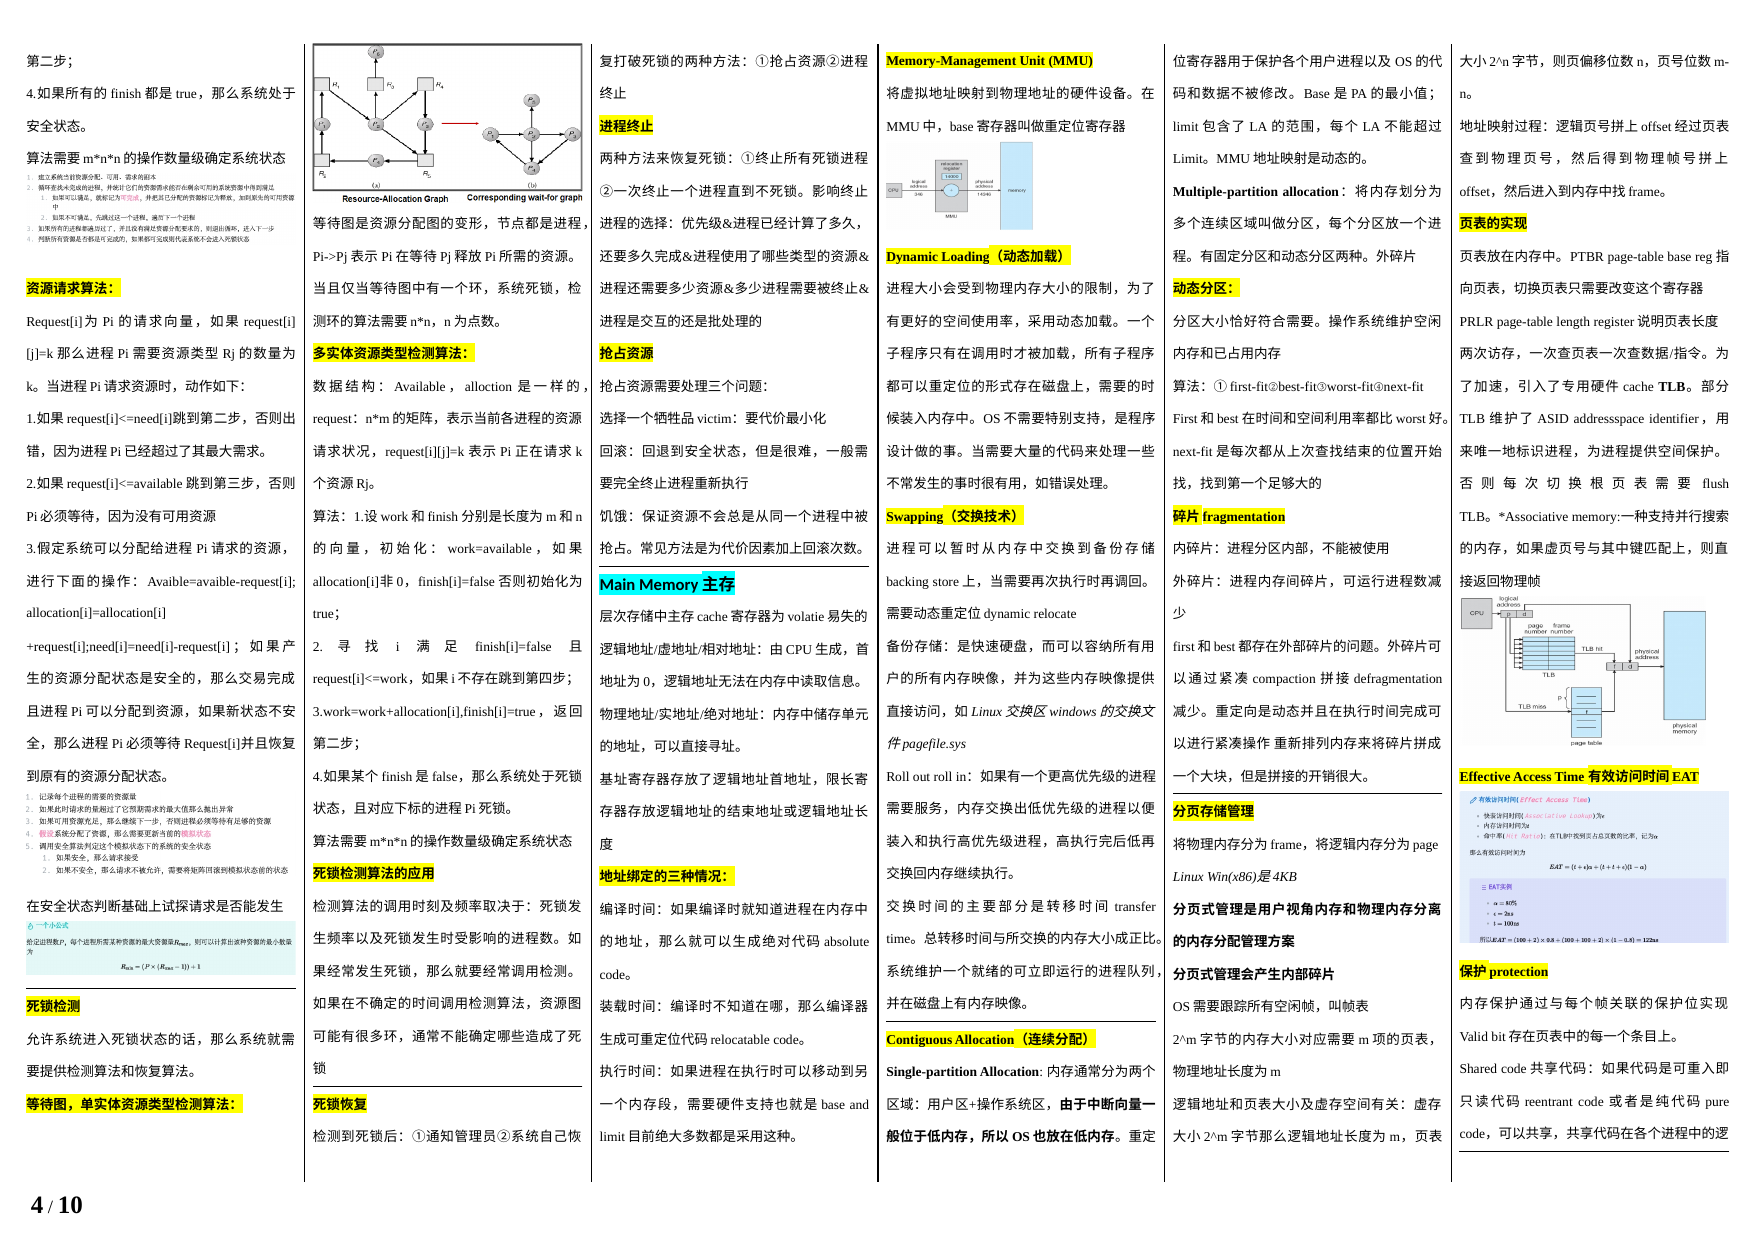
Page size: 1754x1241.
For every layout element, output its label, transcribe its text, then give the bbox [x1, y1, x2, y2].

text 逻辑地址和页表大小及虚存空间有关：虚存大小2^m字节那么逻辑地址长度为m，页表大小2^n字节，则页偏移位数n，页号位数m-n。 [1459, 44, 1729, 109]
text 动态分区： [1173, 271, 1442, 304]
text 算法需要m*n*n的操作数量级确定系统状态 [26, 141, 296, 173]
text 地址绑定的三种情况： [599, 859, 869, 892]
text 抢占资源需要处理三个问题： [599, 369, 869, 401]
text 碎片fragmentation [1173, 499, 1442, 531]
text Multiple-partition allocation：将内存划分为多个连续区域叫做分区，每个分区放一个进程。有固定分区和动态分区两种。外碎片 [1173, 174, 1442, 271]
picture [26, 173, 296, 245]
text 4.如果所有的finish都是true，那么系统处于安全状态。 [26, 76, 296, 141]
text 编译时间：如果编译时就知道进程在内存中的地址，那么就可以生成绝对代码absolute code。 [599, 892, 869, 989]
text 内碎片：进程分区内部，不能被使用 [1173, 531, 1442, 564]
text 多实体资源类型检测算法： [313, 336, 582, 369]
picture [886, 141, 1034, 231]
text Roll out roll in：如果有一个更高优先级的进程需要服务，内存交换出低优先级的进程以便装入和执行高优先级进程，高执行完后低再交换回内存继续执行。 [886, 759, 1156, 889]
text Main Memory主存 [599, 567, 869, 599]
text 饥饿：保证资源不会总是从同一个进程中被抢占。常见方法是为代价因素加上回滚次数。 [599, 499, 869, 566]
text Single-partition Allocation: 内存通常分为两个区域：用户区+操作系统区，由于中断向量一般位于低内存，所以OS也放在低内存。重定位寄存器用于保护各个用户进程以及OS的代码和数据不被修改。Base是PA的最小值；limit包含了LA的范围，每个LA不能超过Limit。MMU地址映射是动态的。 [1173, 44, 1442, 174]
text 页表的实现 [1459, 206, 1729, 239]
text 页表放在内存中。PTBR page-table base reg指向页表，切换页表只需要改变这个寄存器 [1459, 239, 1729, 304]
text 检测到死锁后：①通知管理员②系统自己恢复打破死锁的两种方法：①抢占资源②进程终止 [599, 44, 869, 109]
text 外碎片：进程内存间碎片，可运行进程数减少 [1173, 564, 1442, 629]
text PRLR page-table length register说明页表长度 [1459, 304, 1729, 336]
text 分页式管理是用户视角内存和物理内存分离的内存分配管理方案 [1173, 892, 1442, 957]
text 分页式管理会产生内部碎片 [1173, 957, 1442, 989]
text 等待图，单实体资源类型检测算法： [26, 1087, 296, 1119]
text 两种方法来恢复死锁：①终止所有死锁进程②一次终止一个进程直到不死锁。影响终止进程的选择：优先级&进程已经计算了多久，还要多久完成&进程使用了哪些类型的资源&进程还需要多少资源&多少进程需要被终止&进程是交互的还是批处理的 [599, 141, 869, 336]
text 检测算法的调用时刻及频率取决于：死锁发生频率以及死锁发生时受影响的进程数。如果经常发生死锁，那么就要经常调用检测。如果在不确定的时间调用检测算法，资源图可能有很多环，通常不能确定哪些造成了死锁 [313, 889, 582, 1086]
picture [1459, 596, 1707, 746]
text 基址寄存器存放了逻辑地址首地址，限长寄存器存放逻辑地址的结束地址或逻辑地址长度 [599, 762, 869, 859]
picture [26, 791, 296, 876]
picture [26, 921, 296, 975]
text Linux Win(x86)是4KB [1173, 859, 1442, 892]
text Shared code共享代码：如果代码是可重入即只读代码reentrant code或者是纯代码pure code，可以共享，共享代码在各个进程中的逻辑地址空间相同。然后每个进程再花较小的空间保存私有代码和数据即可。 [1459, 1051, 1729, 1151]
text 执行时间：如果进程在执行时可以移动到另一个内存段，需要硬件支持也就是base and limit目前绝大多数都是采用这种。 [599, 1054, 869, 1152]
text 死锁检测算法的应用 [313, 856, 582, 889]
text 4.如果某个finish是false，那么系统处于死锁状态，且对应下标的进程Pi死锁。 [313, 759, 582, 824]
text 算法：1.设work和finish分别是长度为m和n的向量，初始化：work=available，如果allocation[i]非0，finish[i]=false否则初始化为true； [313, 499, 582, 629]
text 将物理内存分为frame，将逻辑内存分为page [1173, 827, 1442, 859]
text 回滚：回退到安全状态，但是很难，一般需要完全终止进程重新执行 [599, 434, 869, 499]
text Effective Access Time 有效访问时间EAT [1459, 759, 1729, 791]
text 保护protection [1459, 954, 1729, 986]
text 装载时间：编译时不知道在哪，那么编译器生成可重定位代码relocatable code。 [599, 989, 869, 1054]
text 3.work=work+allocation[i],finish[i]=true，返回第二步； [313, 694, 582, 759]
text First和best在时间和空间利用率都比worst好。next-fit是每次都从上次查找结束的位置开始找，找到第一个足够大的 [1173, 401, 1442, 499]
text 分区大小恰好符合需要。操作系统维护空闲内存和已占用内存 [1173, 304, 1442, 369]
text 死锁检测 [26, 989, 296, 1022]
text 内存保护通过与每个帧关联的保护位实现。Valid bit存在页表中的每一个条目上。 [1459, 986, 1729, 1051]
text 选择一个牺牲品victim：要代价最小化 [599, 401, 869, 434]
picture [312, 43, 583, 203]
text Single-partition Allocation: 内存通常分为两个区域：用户区+操作系统区，由于中断向量一般位于低内存，所以OS也放在低内存。重定位寄存器用于保护各个用户进程以及OS的代码和数据不被修改。Base是PA的最小值；limit包含了LA的范围，每个LA不能超过Limit。MMU地址映射是动态的。 [886, 1054, 1156, 1152]
text 进程大小会受到物理内存大小的限制，为了有更好的空间使用率，采用动态加载。一个子程序只有在调用时才被加载，所有子程序都可以重定位的形式存在磁盘上，需要的时候装入内存中。OS不需要特别支持，是程序设计做的事。当需要大量的代码来处理一些不常发生的事时很有用，如错误处理。 [886, 271, 1156, 499]
text 抢占资源 [599, 336, 869, 369]
text 允许系统进入死锁状态的话，那么系统就需要提供检测算法和恢复算法。 [26, 1022, 296, 1087]
text 将虚拟地址映射到物理地址的硬件设备。在MMU中，base寄存器叫做重定位寄存器 [886, 76, 1156, 141]
text 2^m字节的内存大小对应需要m项的页表，物理地址长度为m [1173, 1022, 1442, 1087]
text 备份存储：是快速硬盘，而可以容纳所有用户的所有内存映像，并为这些内存映像提供直接访问，如Linux交换区 windows的交换文件pagefile.sys [886, 629, 1156, 759]
text 检测到死锁后：①通知管理员②系统自己恢复打破死锁的两种方法：①抢占资源②进程终止 [313, 1119, 582, 1152]
text 两次访存，一次查页表一次查数据/指令。为了加速，引入了专用硬件cache TLB。部分TLB维护了ASID addressspace identifier，用来唯一地标识进程，为进程提供空间保护。否则每次切换根页表需要flush TLB。*Associative memory:一种支持并行搜索的内存，如果虚页号与其中键匹配上，则直接返回物理帧 [1459, 336, 1729, 596]
text first和best都存在外部碎片的问题。外碎片可以通过紧凑compaction拼接defragmentation减少。重定向是动态并且在执行时间完成可以进行紧凑操作 重新排列内存来将碎片拼成一个大块，但是拼接的开销很大。 [1173, 629, 1442, 793]
text Contiguous Allocation（连续分配） [886, 1022, 1156, 1054]
text 算法需要m*n*n的操作数量级确定系统状态 [313, 824, 582, 856]
text 2.寻找i满足finish[i]=false且request[i]<=work，如果i不存在跳到第四步； [313, 629, 582, 694]
text OS需要跟踪所有空闲帧，叫帧表 [1173, 989, 1442, 1022]
text Swapping（交换技术） [886, 499, 1156, 531]
text 分页存储管理 [1173, 794, 1442, 827]
picture [1459, 791, 1729, 943]
text 进程可以暂时从内存中交换到备份存储backing store上，当需要再次执行时再调回。需要动态重定位dynamic relocate [886, 531, 1156, 629]
text 逻辑地址和页表大小及虚存空间有关：虚存大小2^m字节那么逻辑地址长度为m，页表大小2^n字节，则页偏移位数n，页号位数m-n。 [1173, 1087, 1442, 1152]
text 数据结构：Available，alloction是一样的，request：n*m的矩阵，表示当前各进程的资源请求状况，request[i][j]=k表示Pi正在请求k个资源Rj。 [313, 369, 582, 499]
text Request[i]为Pi的请求向量，如果request[i][j]=k那么进程Pi需要资源类型Rj的数量为k。当进程Pi请求资源时，动作如下： [26, 304, 296, 401]
text 在安全状态判断基础上试探请求是否能发生 [26, 889, 296, 921]
text 地址映射过程：逻辑页号拼上offset经过页表查到物理页号，然后得到物理帧号拼上offset，然后进入到内存中找frame。 [1459, 109, 1729, 206]
text 算法：①first-fit②best-fit③worst-fit④next-fit [1173, 369, 1442, 401]
text 1.如果request[i]<=need[i]跳到第二步，否则出错，因为进程Pi已经超过了其最大需求。 [26, 401, 296, 466]
text Memory-Management Unit (MMU) [886, 44, 1156, 76]
text 进程终止 [599, 109, 869, 141]
text 等待图是资源分配图的变形，节点都是进程，Pi->Pj表示Pi在等待Pj释放Pi所需的资源。当且仅当等待图中有一个环，系统死锁，检测环的算法需要n*n，n为点数。 [313, 206, 582, 336]
text 资源请求算法： [26, 271, 296, 304]
text 层次存储中主存cache寄存器为volatie易失的 [599, 599, 869, 632]
text 交换时间的主要部分是转移时间transfer time。总转移时间与所交换的内存大小成正比。系统维护一个就绪的可立即运行的进程队列，并在磁盘上有内存映像。 [886, 889, 1156, 1021]
text 3.work=work+allocation[i],finish[i]=true，返回第二步； [26, 44, 296, 76]
text 逻辑地址/虚地址/相对地址：由CPU生成，首地址为0，逻辑地址无法在内存中读取信息。物理地址/实地址/绝对地址：内存中储存单元的地址，可以直接寻址。 [599, 632, 869, 762]
text Dynamic Loading（动态加载） [886, 239, 1156, 271]
text 3.假定系统可以分配给进程Pi请求的资源，进行下面的操作：Avaible=avaible-request[i]; allocation[i]=allocation[i]+request[i];need[i]=need[i]-request[i]；如果产生的资源分配状态是安全的，那么交易完成且进程Pi可以分配到资源，如果新状态不安全，那么进程Pi必须等待Request[i]并且恢复到原有的资源分配状态。 [26, 531, 296, 791]
text 2.如果request[i]<=available跳到第三步，否则Pi必须等待，因为没有可用资源 [26, 466, 296, 531]
text 死锁恢复 [313, 1087, 582, 1119]
